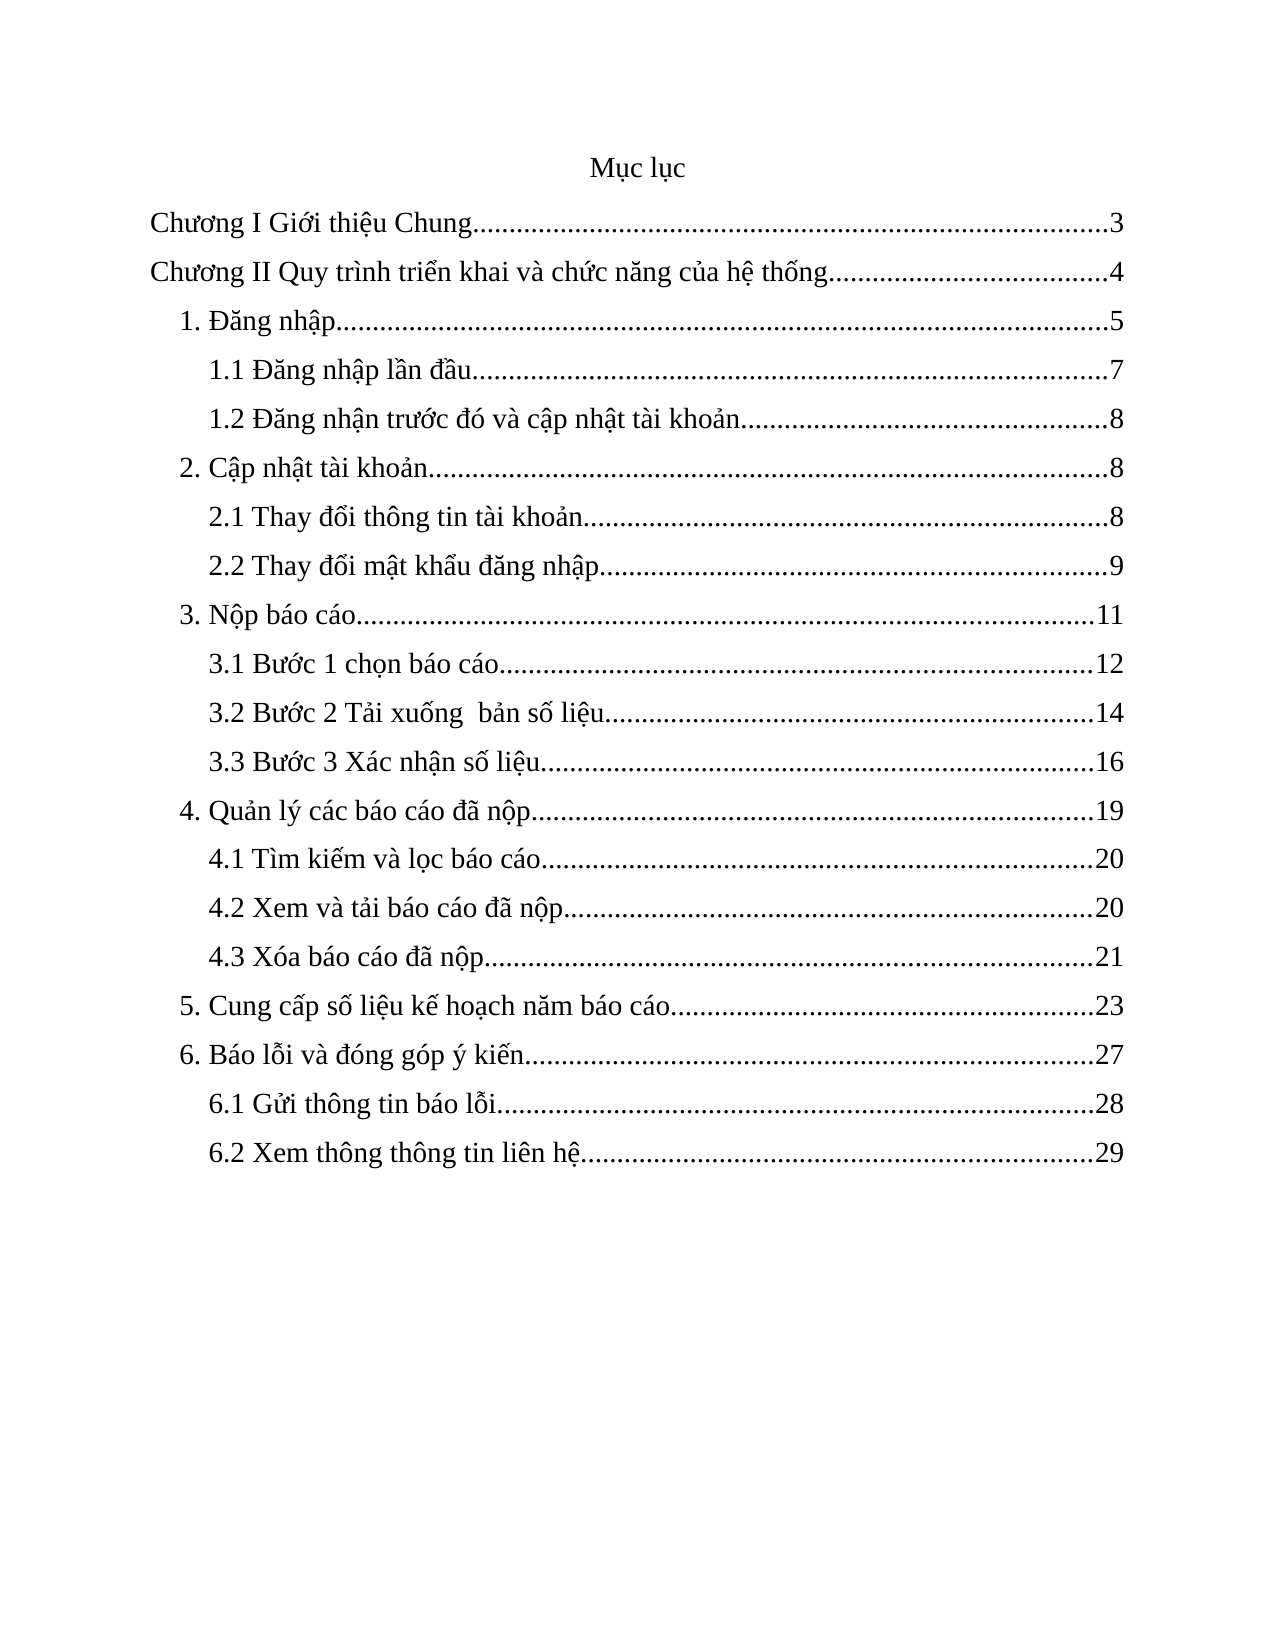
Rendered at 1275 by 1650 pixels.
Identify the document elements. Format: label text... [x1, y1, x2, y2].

text Chương I Giới thiệu Chung 3 [150, 205, 1125, 239]
text 1.1 Đăng nhập lần đầu. 7 [208, 352, 1125, 386]
text 4.3 Xóa báo cáo đã nộp. 21 [208, 939, 1125, 973]
text 4.2 Xem và tải báo cáo đã nộp. 20 [208, 891, 1125, 924]
text 6.1 Gửi thông tin báo lỗi. 28 [208, 1086, 1125, 1120]
text Chương II Quy trình triển khai và chức năng của hệ thống 4 [150, 254, 1125, 288]
text 4. Quản lý các báo cáo đã nộp. 19 [179, 793, 1125, 826]
text 6.2 Xem thông thông tin liên hệ 29 [208, 1135, 1125, 1169]
text 2.1 Thay đổi thông tin tài khoản 8 [208, 499, 1125, 532]
text 1.2 Đăng nhận trước đó và cập nhật tài khoản. 8 [208, 401, 1125, 434]
text 4.1 Tìm kiếm và lọc báo cáo. 20 [208, 842, 1125, 875]
text 3.2 Bước 2 Tải xuống bản số liệu. 14 [208, 695, 1125, 728]
text 2.2 Thay đổi mật khẩu đăng nhập 9 [208, 548, 1125, 581]
text Mục lục [150, 150, 1125, 183]
text 1. Đăng nhập 5 [179, 303, 1125, 337]
text 3.3 Bước 3 Xác nhận số liệu. 16 [208, 744, 1125, 777]
text 3.1 Bước 1 chọn báo cáo. 12 [208, 646, 1125, 679]
text 6. Báo lỗi và đóng góp ý kiến. 27 [179, 1037, 1125, 1071]
text 2. Cập nhật tài khoản 8 [179, 450, 1125, 483]
text 3. Nộp báo cáo 11 [179, 597, 1125, 630]
text 5. Cung cấp số liệu kế hoạch năm báo cáo. 23 [179, 988, 1125, 1022]
